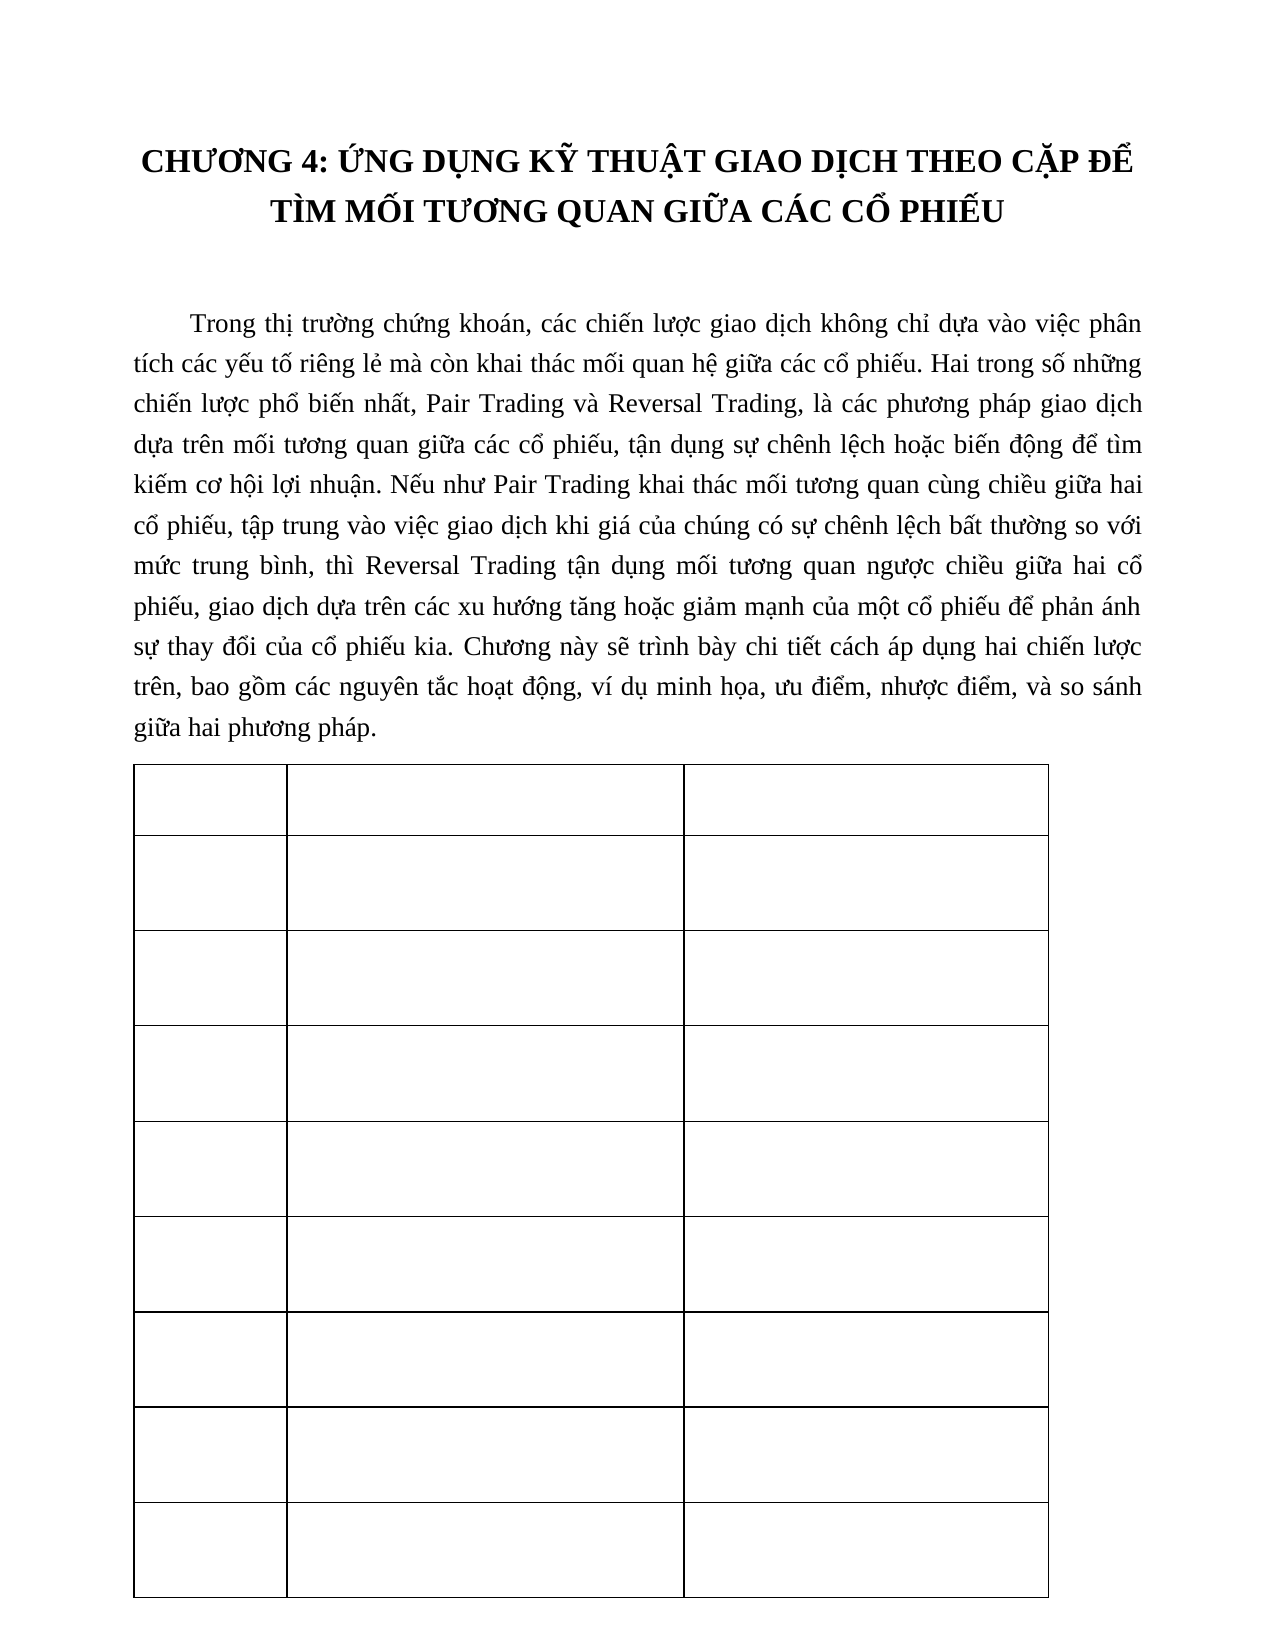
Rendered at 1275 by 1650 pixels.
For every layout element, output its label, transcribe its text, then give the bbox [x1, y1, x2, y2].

table_cell [288, 836, 683, 930]
table_cell [288, 1122, 683, 1216]
table_header [135, 765, 286, 834]
table_cell [288, 931, 683, 1025]
table_header [288, 765, 683, 834]
table_cell [288, 1217, 683, 1311]
table_cell [135, 1503, 286, 1597]
table_cell [288, 1026, 683, 1121]
text Trong thị trường chứng khoán, các chiến lược giao dịch không chỉ dựa vào việc phân tích các yếu tố riêng lẻ mà còn khai thác mối quan hệ giữa các cổ phiếu. Hai trong số những chiến lược phổ biến nhất, Pair Trading và Reversal Trading, là các phương pháp giao dịch dựa trên mối tương quan giữa các cổ phiếu, tận dụng sự chênh lệch hoặc biến động để tìm kiếm cơ hội lợi nhuận. [133, 307, 1144, 742]
table_cell [685, 1313, 1048, 1406]
table_cell [288, 1313, 683, 1406]
table_header [685, 765, 1048, 834]
table_cell [685, 1408, 1048, 1502]
table_cell [685, 1503, 1048, 1597]
table_cell [135, 931, 286, 1025]
table_cell [288, 1503, 683, 1597]
table_cell [135, 836, 286, 930]
table_cell [685, 836, 1048, 930]
table_cell [685, 1026, 1048, 1121]
table_cell [135, 1408, 286, 1502]
table_cell [135, 1217, 286, 1311]
table_cell [685, 1122, 1048, 1216]
table_cell [135, 1313, 286, 1406]
table_cell [135, 1122, 286, 1216]
table_cell [685, 1217, 1048, 1311]
table_cell [685, 931, 1048, 1025]
table_cell [288, 1408, 683, 1502]
subtitle CHƯƠNG 4: [133, 142, 1142, 230]
table_cell [135, 1026, 286, 1121]
